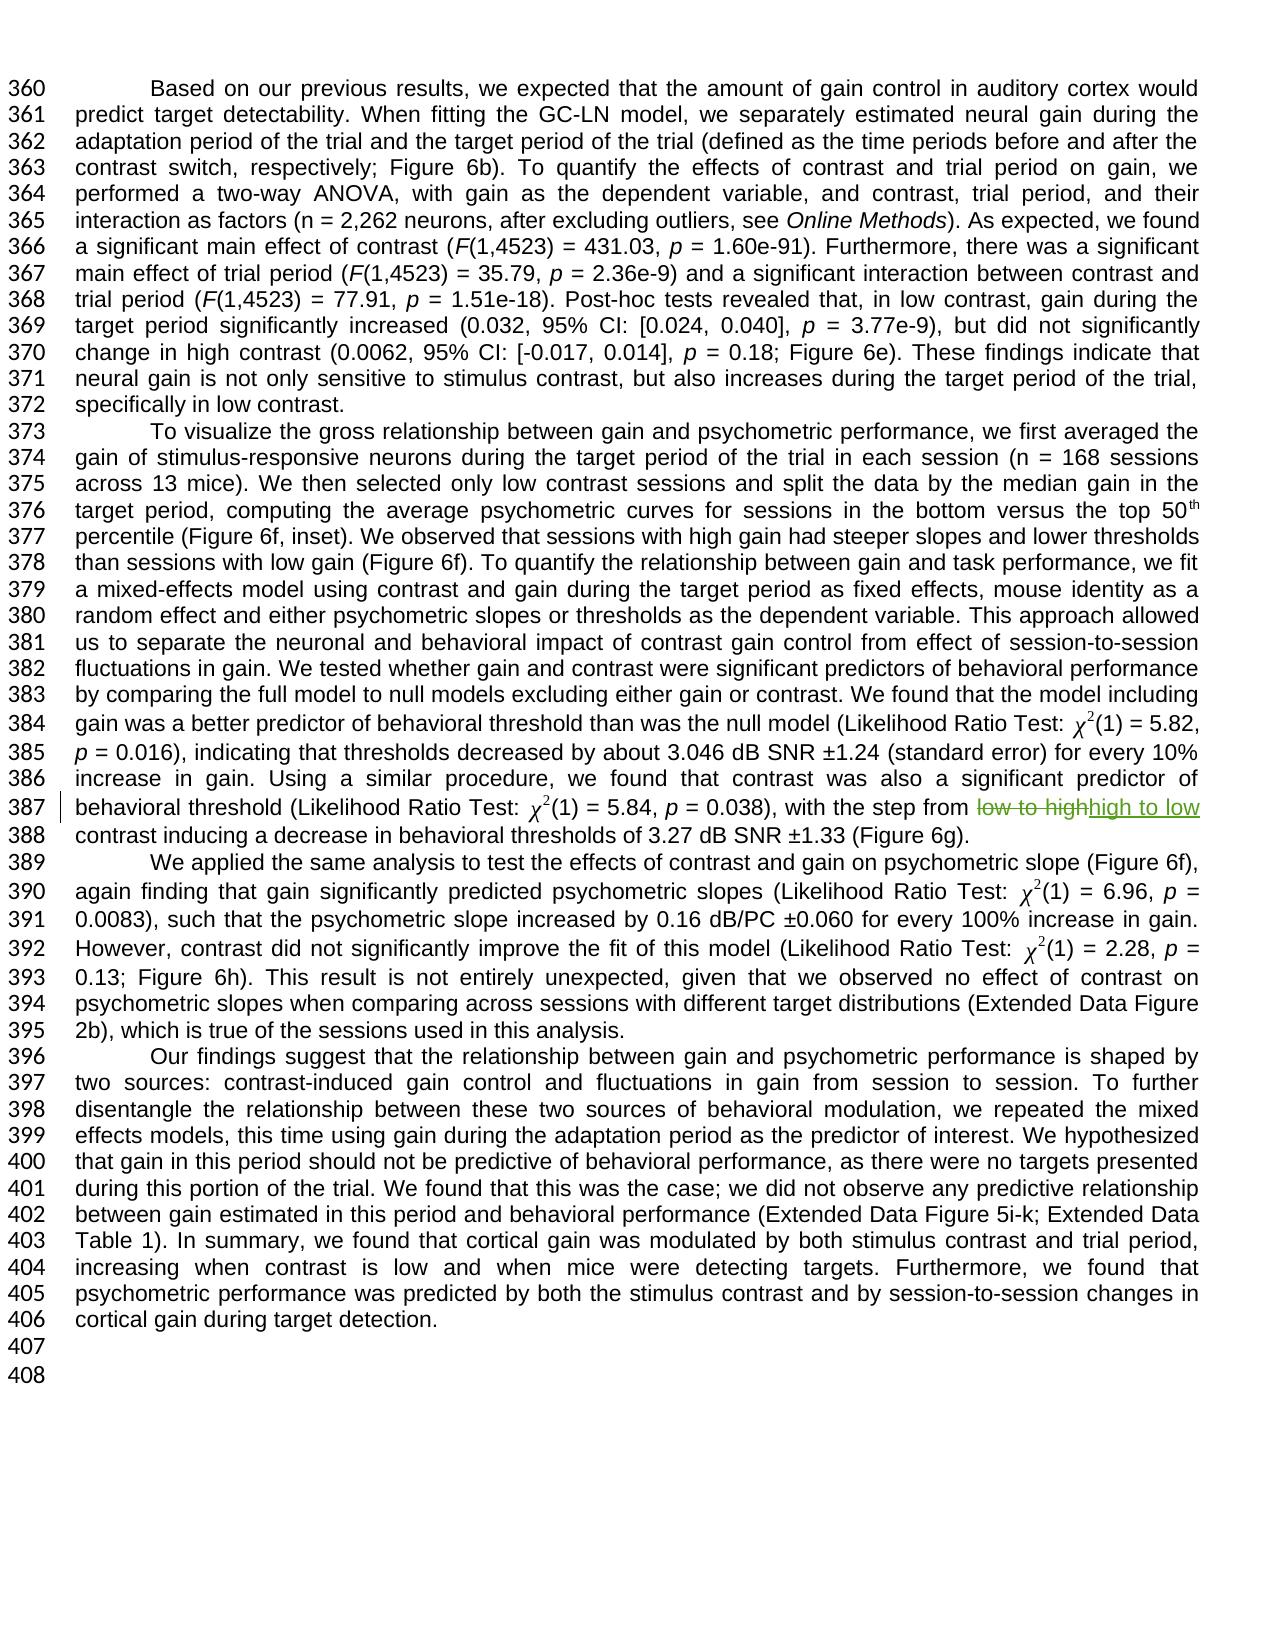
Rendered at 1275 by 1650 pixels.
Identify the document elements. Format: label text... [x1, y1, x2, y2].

text Based on our previous results, we expected that the amount of gain control in auditory cortex would predict target detectability. When fitting the GC-LN model, we separately estimated neural gain during the adaptation period of the trial and the target period of the trial (defined as the time periods before and after the contrast switch, respectively; Figure 6b). To quantify the effects of contrast and trial period on gain, we performed a two-way ANOVA, with gain as the dependent variable, and contrast, trial period, and their interaction as factors (n = 2,262 neurons, after excluding outliers, see Online Methods). As expected, we found a significant main effect of contrast (F(1,4523) = 431.03, p = 1.60e-91). Furthermore, there was a significant main effect of trial period (F(1,4523) = 35.79, p = 2.36e-9) and a significant interaction between contrast and trial period (F(1,4523) = 77.91, p = 1.51e-18). Post-hoc tests revealed that, in low contrast, gain during the target period significantly increased (0.032, 95% CI: [0.024, 0.040], p = 3.77e-9), but did not significantly change in high contrast (0.0062, 95% CI: [-0.017, 0.014], p = 0.18; Figure 6e). These findings indicate that neural gain is not only sensitive to stimulus contrast, but also increases during the target period of the trial, specifically in low contrast. [75, 75, 1200, 418]
text To visualize the gross relationship between gain and psychometric performance, we first averaged the gain of stimulus-responsive neurons during the target period of the trial in each session (n = 168 sessions across 13 mice). We then selected only low contrast sessions and split the data by the median gain in the target period, computing the average psychometric curves for sessions in the bottom versus the top 50th percentile (Figure 6f, inset). We observed that sessions with high gain had steeper slopes and lower thresholds than sessions with low gain (Figure 6f). To quantify the relationship between gain and task performance, we fit a mixed-effects model using contrast and gain during the target period as fixed effects, mouse identity as a random effect and either psychometric slopes or thresholds as the dependent variable. This approach allowed us to separate the neuronal and behavioral impact of contrast gain control from effect of session-to-session fluctuations in gain. We tested whether gain and contrast were significant predictors of behavioral performance by comparing the full model to null models excluding either gain or contrast. We found that the model including gain was a better predictor of behavioral threshold than was the null model (Likelihood Ratio Test: (1) = 5.82, p = 0.016), indicating that thresholds decreased by about 3.046 dB SNR ±1.24 (standard error) for every 10% increase in gain. Using a similar procedure, we found that contrast was also a significant predictor of behavioral threshold (Likelihood Ratio Test: (1) = 5.84, p = 0.038), with the step from contrast inducing a decrease in behavioral thresholds of 3.27 dB SNR ±1.33 (Figure 6g). [75, 418, 1200, 849]
text Our findings suggest that the relationship between gain and psychometric performance is shaped by two sources: contrast-induced gain control and fluctuations in gain from session to session. To further disentangle the relationship between these two sources of behavioral modulation, we repeated the mixed effects models, this time using gain during the adaptation period as the predictor of interest. We hypothesized that gain in this period should not be predictive of behavioral performance, as there were no targets presented during this portion of the trial. We found that this was the case; we did not observe any predictive relationship between gain estimated in this period and behavioral performance (Extended Data Figure 5i-k; Extended Data Table 1). In summary, we found that cortical gain was modulated by both stimulus contrast and trial period, increasing when contrast is low and when mice were detecting targets. Furthermore, we found that psychometric performance was predicted by both the stimulus contrast and by session-to-session changes in cortical gain during target detection. [75, 1043, 1200, 1333]
text We applied the same analysis to test the effects of contrast and gain on psychometric slope (Figure 6f), again finding that gain significantly predicted psychometric slopes (Likelihood Ratio Test: (1) = 6.96, p = 0.0083), such that the psychometric slope increased by 0.16 dB/PC ±0.060 for every 100% increase in gain. However, contrast did not significantly improve the fit of this model (Likelihood Ratio Test: (1) = 2.28, p = 0.13; Figure 6h). This result is not entirely unexpected, given that we observed no effect of contrast on psychometric slopes when comparing across sessions with different target distributions (Extended Data Figure 2b), which is true of the sessions used in this analysis. [75, 849, 1200, 1043]
